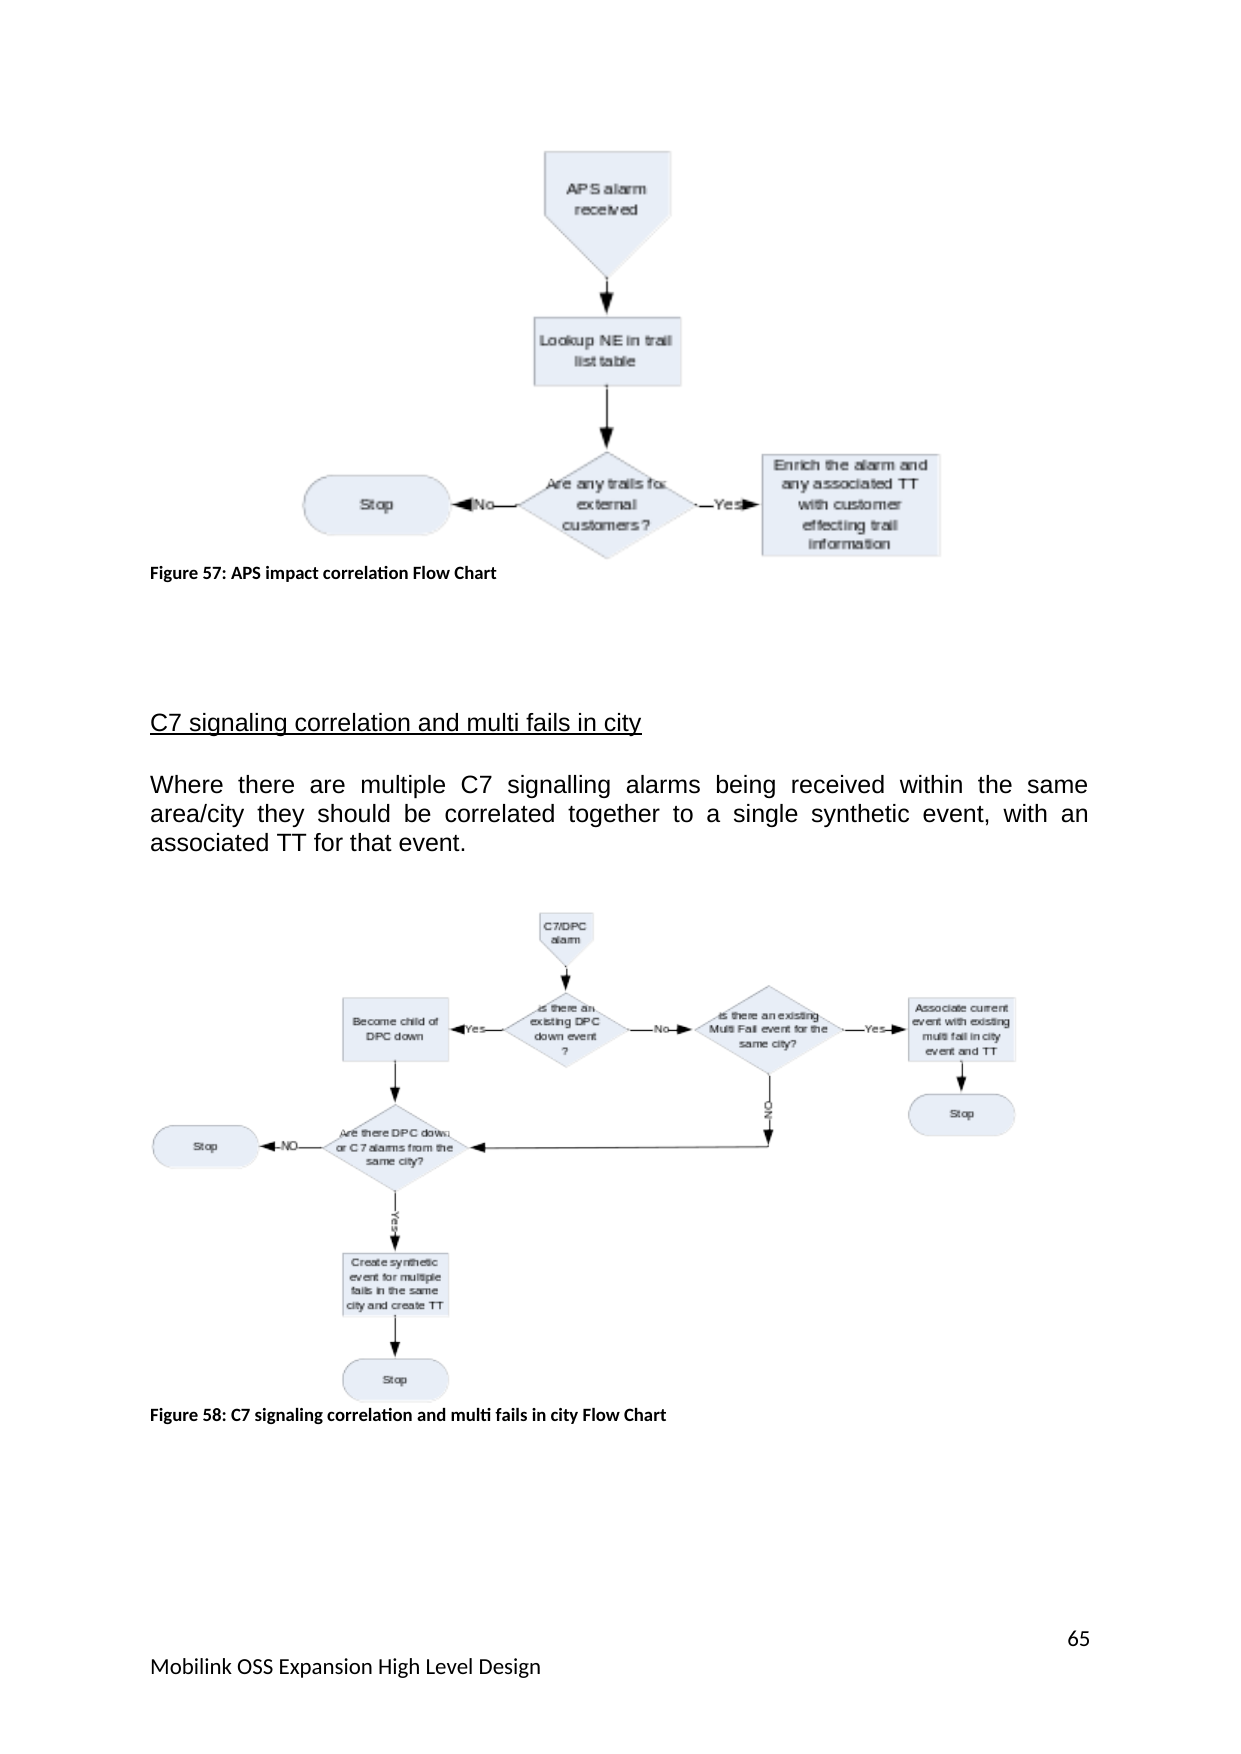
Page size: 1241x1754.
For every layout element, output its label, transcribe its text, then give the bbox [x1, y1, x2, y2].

text Where there are multiple C7 signalling alarms being received within the same area/city they should be correlated together to a single synthetic event, with an associated TT for that event. [150, 770, 1090, 856]
subtitle C7 signaling correlation and multi fails in city [150, 708, 1090, 737]
text Figure 58: C7 signaling correlation and multi fails in city Flow Chart [150, 1403, 1090, 1426]
text Figure 57: APS impact correlation Flow Chart [150, 561, 1090, 584]
